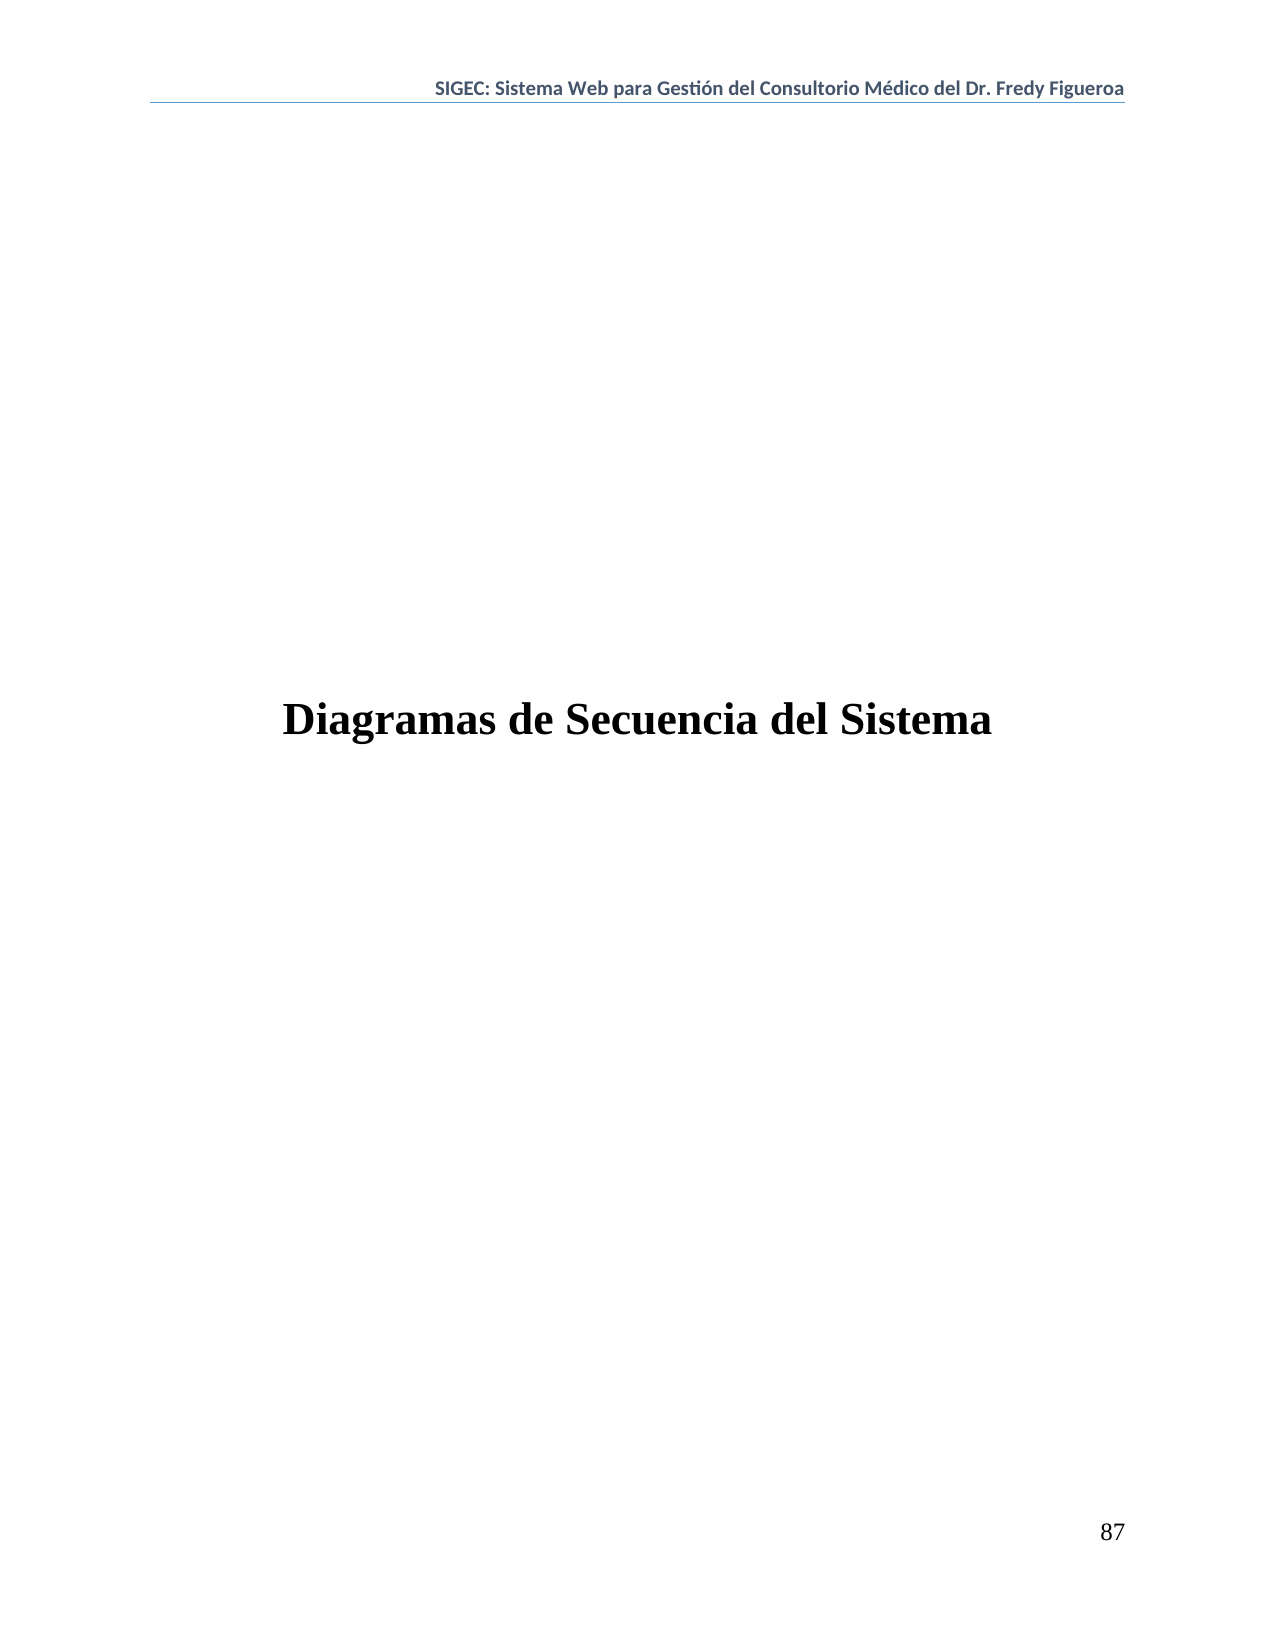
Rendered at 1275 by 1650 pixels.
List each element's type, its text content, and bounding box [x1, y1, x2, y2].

subtitle Diagramas de Secuencia del Sistema [150, 691, 1125, 744]
